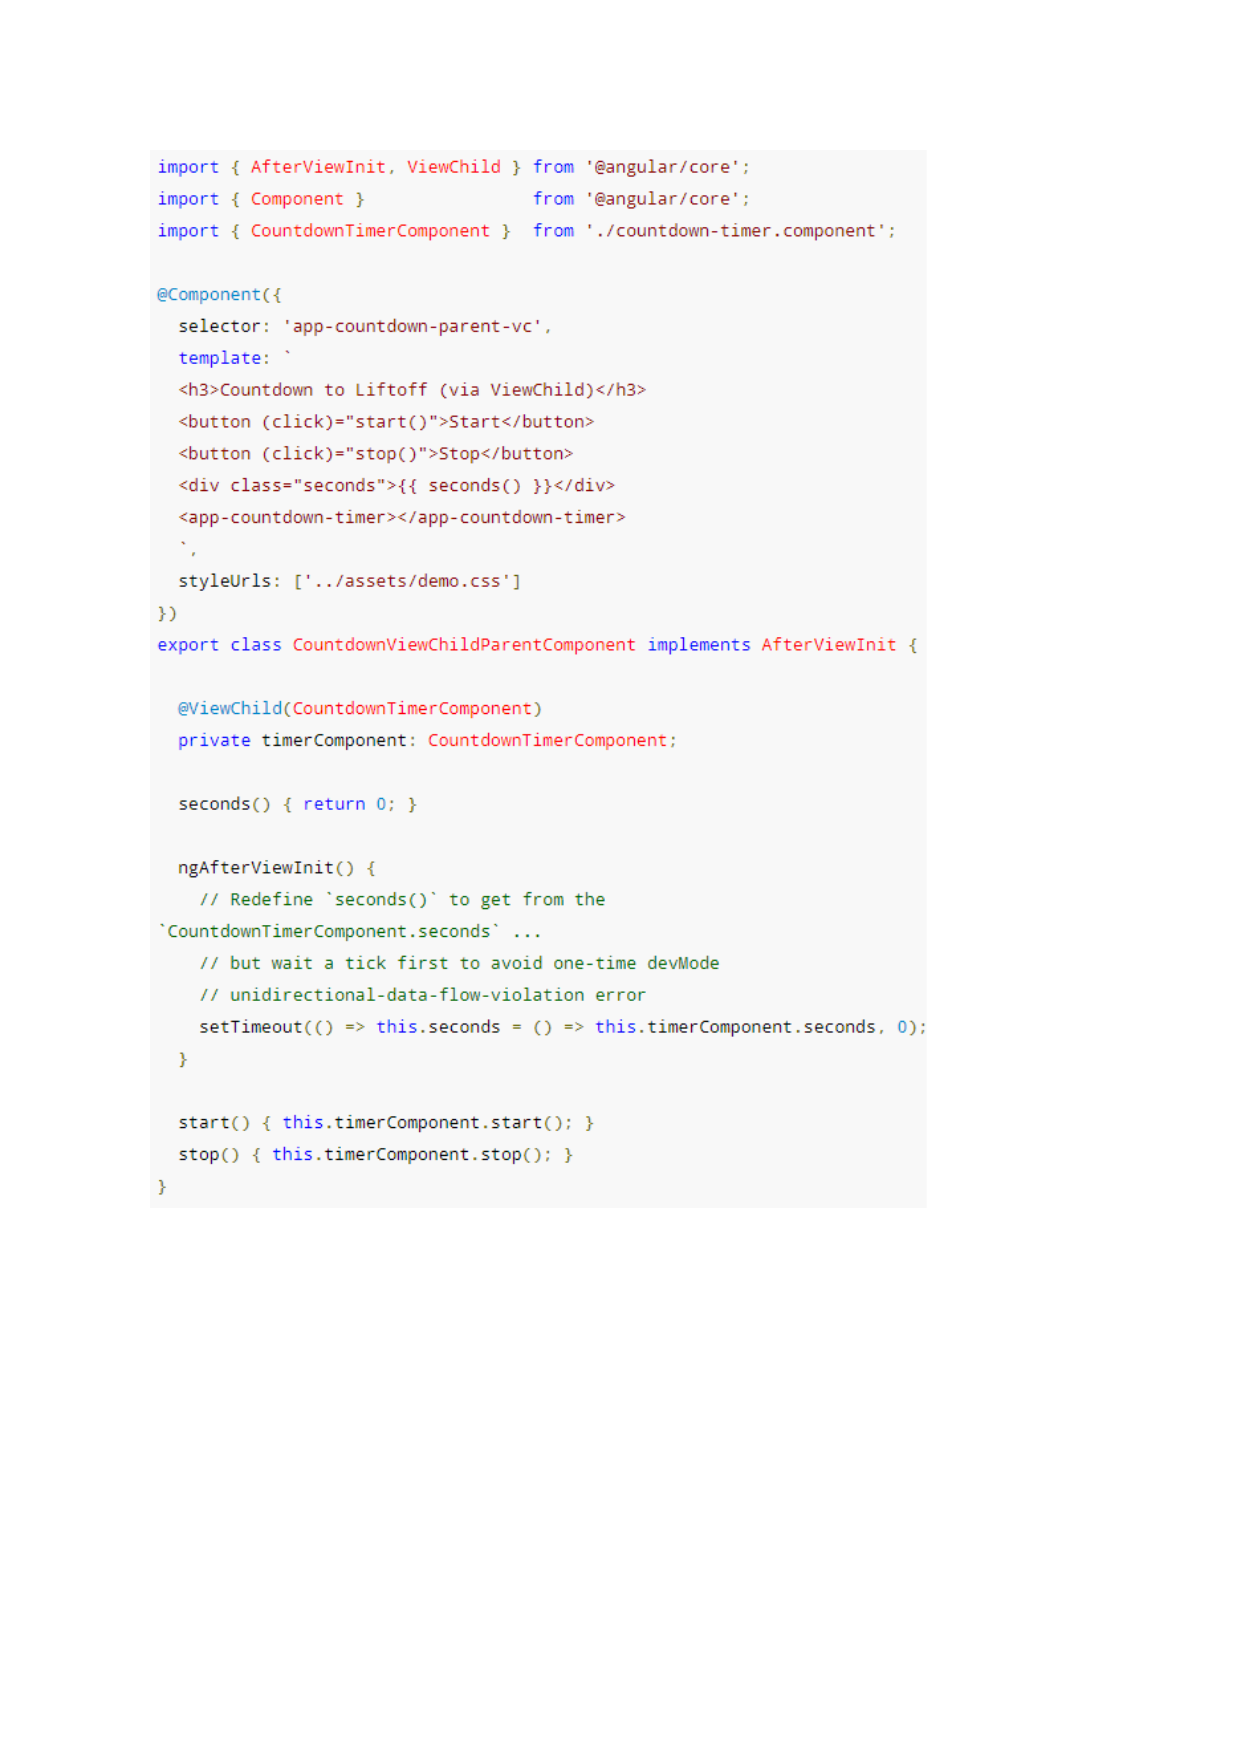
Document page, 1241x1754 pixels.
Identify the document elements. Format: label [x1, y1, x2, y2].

picture [150, 150, 927, 1208]
